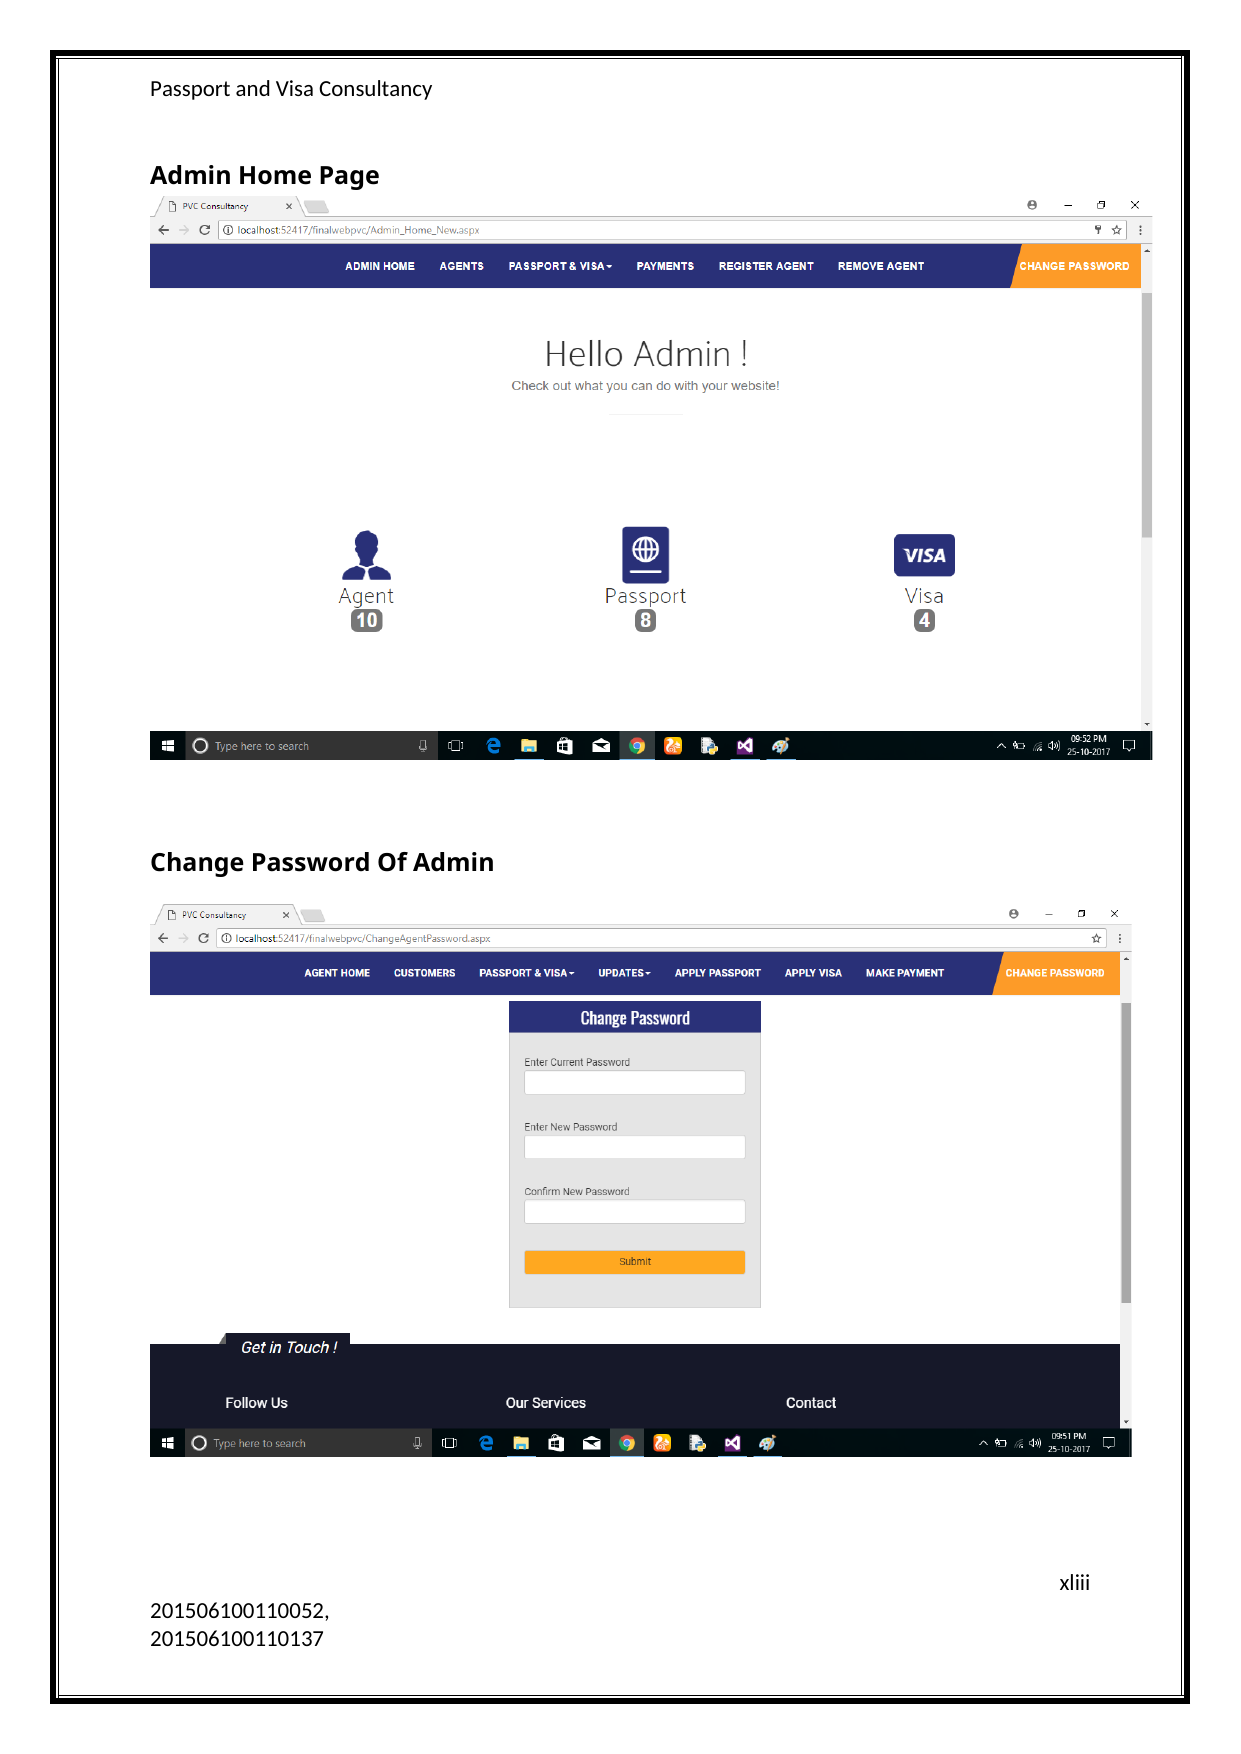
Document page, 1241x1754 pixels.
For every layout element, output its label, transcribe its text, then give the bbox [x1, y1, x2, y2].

picture [150, 196, 1153, 760]
text Change Password Of Admin [150, 845, 1090, 879]
text View Agent To AdminAdmin Home Page [150, 158, 1090, 196]
picture [150, 904, 1132, 1457]
